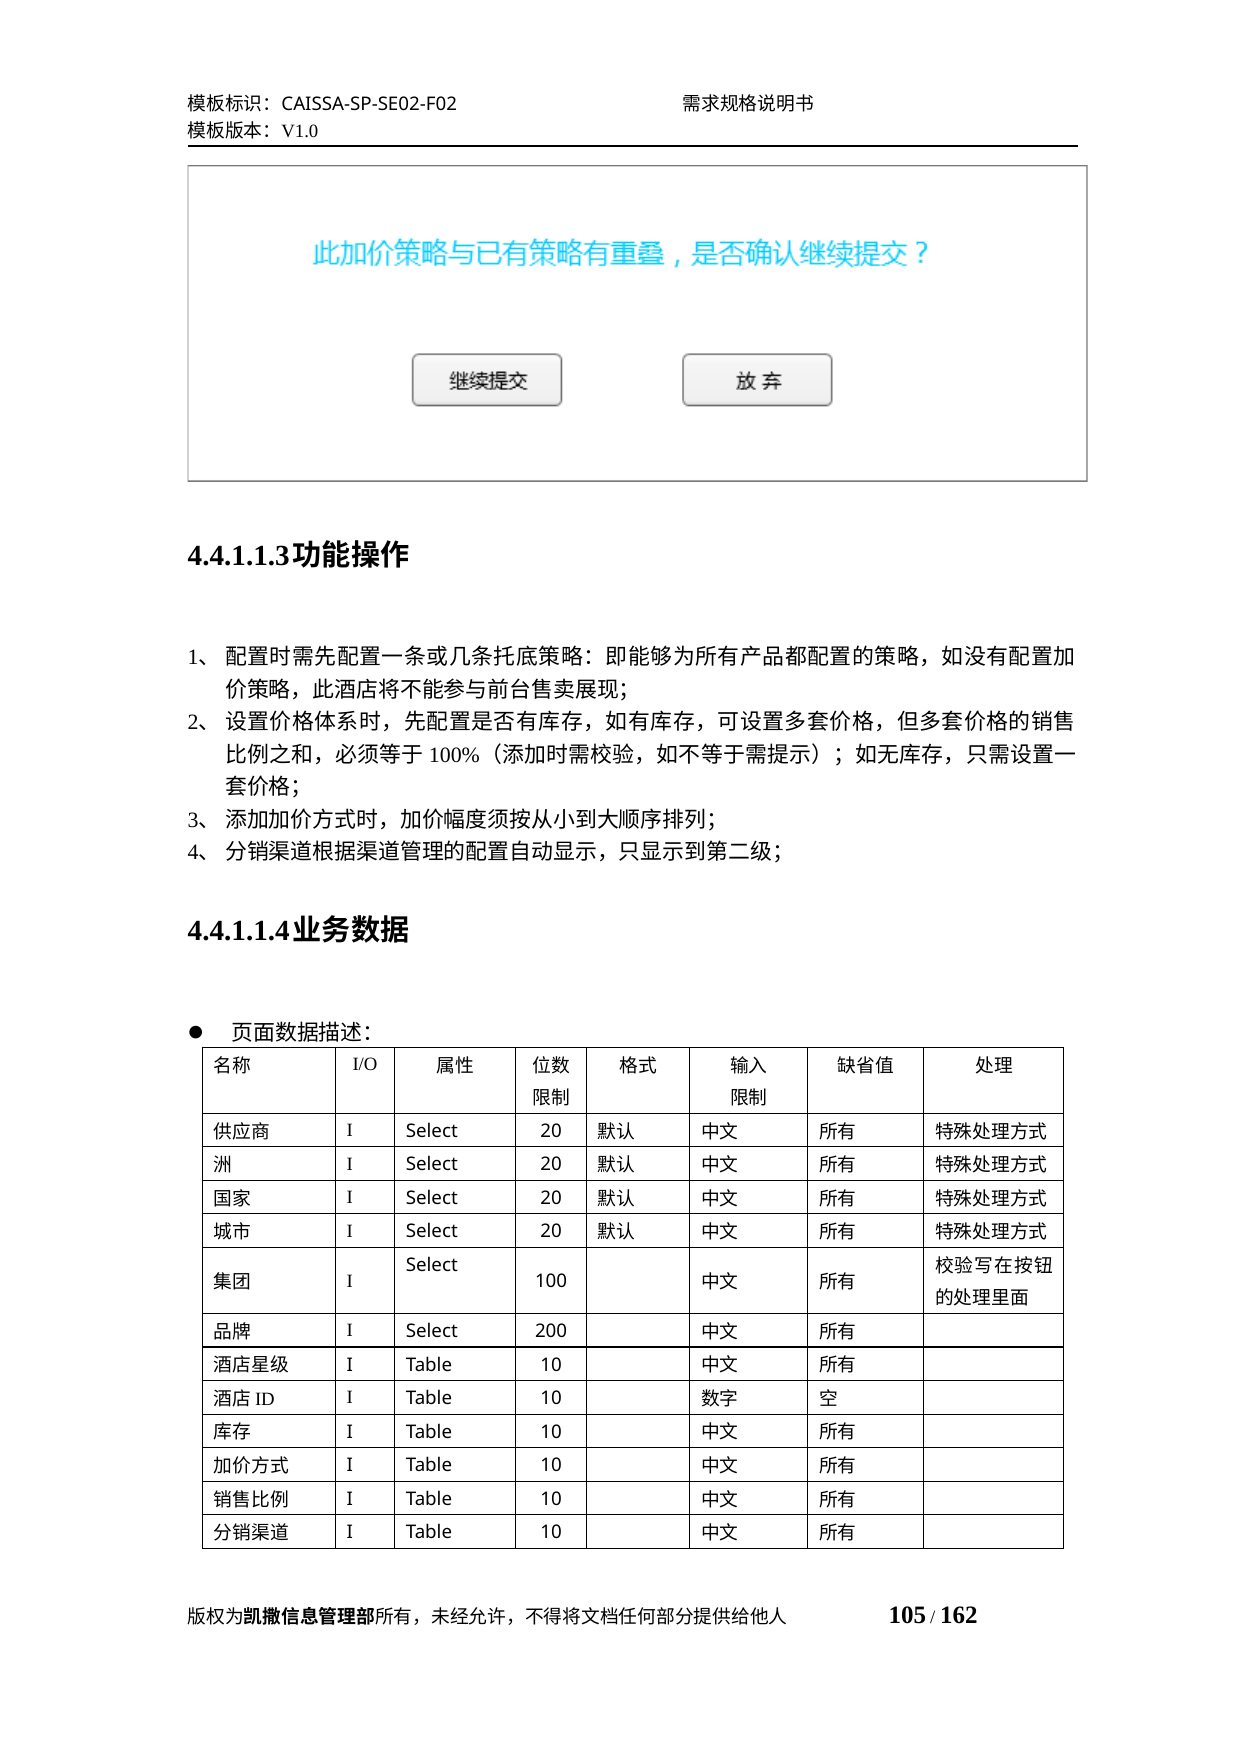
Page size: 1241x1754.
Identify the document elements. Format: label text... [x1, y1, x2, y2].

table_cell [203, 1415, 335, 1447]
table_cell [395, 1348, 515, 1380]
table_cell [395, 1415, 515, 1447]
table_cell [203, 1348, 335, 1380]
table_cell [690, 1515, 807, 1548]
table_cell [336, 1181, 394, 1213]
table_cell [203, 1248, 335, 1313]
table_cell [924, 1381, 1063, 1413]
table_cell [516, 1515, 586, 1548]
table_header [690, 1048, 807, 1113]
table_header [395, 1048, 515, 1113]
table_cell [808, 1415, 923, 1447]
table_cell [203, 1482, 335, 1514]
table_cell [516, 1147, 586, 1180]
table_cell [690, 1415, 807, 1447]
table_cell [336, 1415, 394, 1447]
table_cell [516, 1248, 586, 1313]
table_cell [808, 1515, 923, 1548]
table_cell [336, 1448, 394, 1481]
subtitle 业务数据 [187, 895, 1078, 960]
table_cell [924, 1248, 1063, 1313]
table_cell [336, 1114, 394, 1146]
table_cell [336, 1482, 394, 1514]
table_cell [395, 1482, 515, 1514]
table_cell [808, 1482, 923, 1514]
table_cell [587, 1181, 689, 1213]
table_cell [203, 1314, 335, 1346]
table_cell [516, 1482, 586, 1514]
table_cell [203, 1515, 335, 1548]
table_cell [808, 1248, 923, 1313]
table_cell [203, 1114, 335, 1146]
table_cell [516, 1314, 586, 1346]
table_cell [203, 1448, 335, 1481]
list 添加加价方式时，加价幅度须按从小到大顺序排列； [187, 801, 1078, 834]
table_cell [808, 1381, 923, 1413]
subtitle 功能操作 [187, 520, 1078, 585]
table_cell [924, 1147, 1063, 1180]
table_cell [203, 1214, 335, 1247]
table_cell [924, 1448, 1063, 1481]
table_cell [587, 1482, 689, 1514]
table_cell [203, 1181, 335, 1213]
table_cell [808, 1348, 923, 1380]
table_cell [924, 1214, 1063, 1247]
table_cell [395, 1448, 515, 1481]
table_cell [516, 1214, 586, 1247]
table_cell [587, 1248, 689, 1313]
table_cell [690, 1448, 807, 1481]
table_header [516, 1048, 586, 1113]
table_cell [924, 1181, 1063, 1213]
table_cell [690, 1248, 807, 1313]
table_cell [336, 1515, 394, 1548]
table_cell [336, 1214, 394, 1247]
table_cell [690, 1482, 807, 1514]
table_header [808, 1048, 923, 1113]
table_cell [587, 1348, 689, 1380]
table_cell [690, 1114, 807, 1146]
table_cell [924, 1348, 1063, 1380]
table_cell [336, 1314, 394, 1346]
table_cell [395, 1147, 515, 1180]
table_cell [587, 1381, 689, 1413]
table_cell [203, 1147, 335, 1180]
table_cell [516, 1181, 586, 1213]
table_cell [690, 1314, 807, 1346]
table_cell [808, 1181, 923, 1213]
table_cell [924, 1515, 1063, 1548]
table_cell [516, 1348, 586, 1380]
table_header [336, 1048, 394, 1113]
list 配置时需先配置一条或几条托底策略：即能够为所有产品都配置的策略，如没有配置加价策略，此酒店将不能参与前台售卖展现； [187, 639, 1078, 704]
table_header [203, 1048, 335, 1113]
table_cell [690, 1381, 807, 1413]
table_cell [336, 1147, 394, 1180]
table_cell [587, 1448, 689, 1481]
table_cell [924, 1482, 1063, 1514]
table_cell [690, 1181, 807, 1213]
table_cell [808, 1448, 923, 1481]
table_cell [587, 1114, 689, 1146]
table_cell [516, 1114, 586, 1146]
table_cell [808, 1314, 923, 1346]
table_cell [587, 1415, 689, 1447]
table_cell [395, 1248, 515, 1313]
picture [187, 165, 1088, 482]
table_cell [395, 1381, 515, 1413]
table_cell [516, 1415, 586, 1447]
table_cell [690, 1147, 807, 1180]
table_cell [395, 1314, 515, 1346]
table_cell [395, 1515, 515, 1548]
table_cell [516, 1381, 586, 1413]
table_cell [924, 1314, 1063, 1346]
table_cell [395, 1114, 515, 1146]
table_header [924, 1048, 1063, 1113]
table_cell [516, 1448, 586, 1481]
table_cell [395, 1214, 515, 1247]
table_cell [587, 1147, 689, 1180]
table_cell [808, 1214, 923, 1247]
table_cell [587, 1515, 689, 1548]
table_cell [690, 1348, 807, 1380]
list 页面数据描述： [187, 1014, 1078, 1047]
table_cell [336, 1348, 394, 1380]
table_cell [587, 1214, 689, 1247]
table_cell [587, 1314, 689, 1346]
list 设置价格体系时，先配置是否有库存，如有库存，可设置多套价格，但多套价格的销售比例之和，必须等于100%（添加时需校验，如不等于需提示）；如无库存，只需设置一套价格； [187, 704, 1078, 801]
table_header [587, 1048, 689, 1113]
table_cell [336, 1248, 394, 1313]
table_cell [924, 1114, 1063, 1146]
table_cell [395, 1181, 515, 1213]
list 分销渠道根据渠道管理的配置自动显示，只显示到第二级； [187, 834, 1078, 866]
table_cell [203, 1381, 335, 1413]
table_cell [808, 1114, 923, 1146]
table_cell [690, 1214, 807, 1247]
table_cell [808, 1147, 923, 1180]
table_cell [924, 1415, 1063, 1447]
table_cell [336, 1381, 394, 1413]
